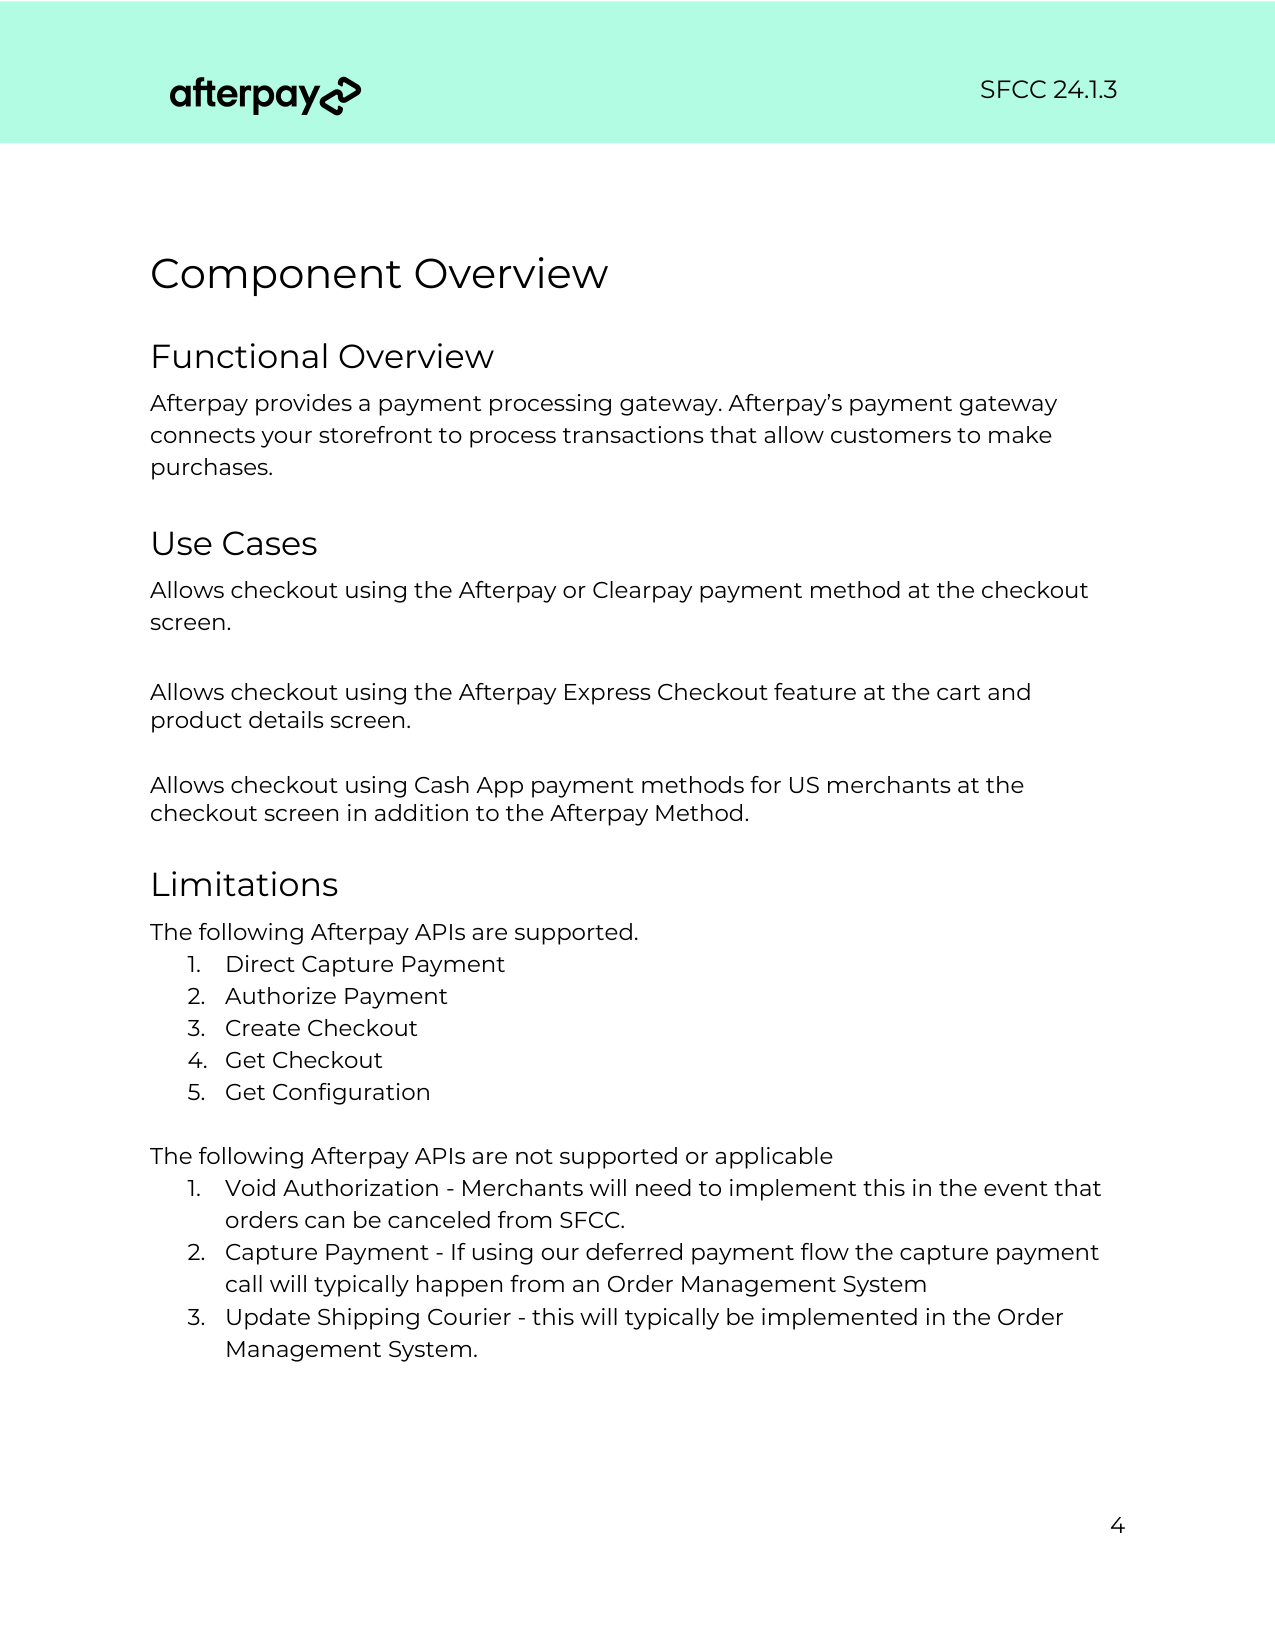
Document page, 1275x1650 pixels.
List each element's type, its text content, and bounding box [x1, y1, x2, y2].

text Afterpay provides a payment processing gateway. Afterpay’s payment gateway connects your storefront to process transactions that allow customers to make purchases. [150, 389, 1125, 481]
list Update Shipping Courier - this will typically be implemented in the Order Management System. [187, 1303, 1125, 1363]
text Allows checkout using the Afterpay or Clearpay payment method at the checkout screen. [150, 576, 1125, 636]
list Authorize Payment [187, 982, 1125, 1010]
text The following Afterpay APIs are supported. [150, 918, 1125, 946]
list Get Checkout [187, 1046, 1125, 1074]
subtitle Limitations [150, 864, 1125, 905]
subtitle Use Cases [150, 523, 1125, 564]
list Get Configuration [187, 1078, 1125, 1106]
text The following Afterpay APIs are not supported or applicable [150, 1142, 1125, 1170]
subtitle Component Overview [150, 248, 1125, 299]
subtitle Allows checkout using the Afterpay Express Checkout feature at the cart and product details screen. [150, 678, 1125, 734]
subtitle Allows checkout using Cash App payment methods for US merchants at the checkout screen in addition to the Afterpay Method. [150, 771, 1125, 827]
list Direct Capture Payment [187, 950, 1125, 978]
list Create Checkout [187, 1014, 1125, 1042]
picture [134, 48, 397, 144]
list Capture Payment - If using our deferred payment flow the capture payment call will typically happen from an Order Management System [187, 1238, 1125, 1298]
list Void Authorization - Merchants will need to implement this in the event that orders can be canceled from SFCC. [187, 1174, 1125, 1234]
subtitle Functional Overview [150, 336, 1125, 377]
